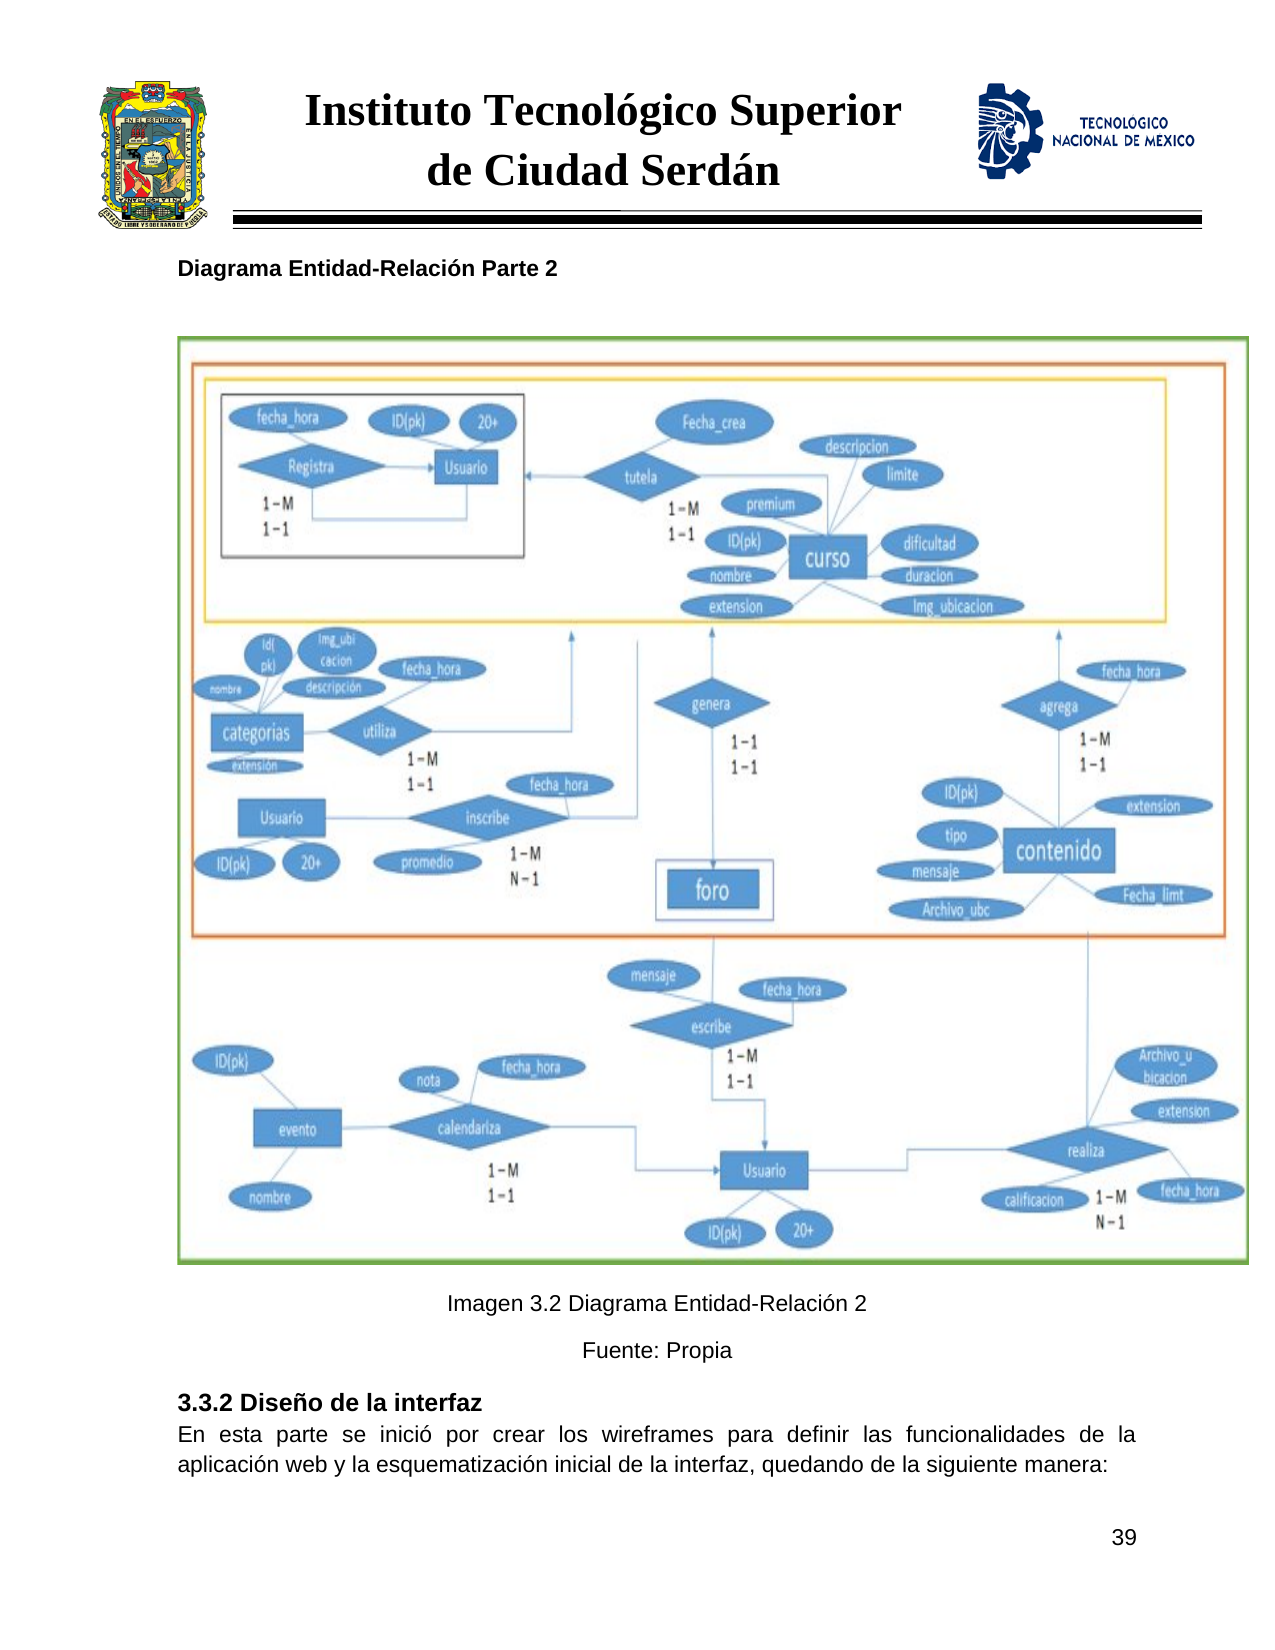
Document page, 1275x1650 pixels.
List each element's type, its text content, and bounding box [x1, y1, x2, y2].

text Imagen 3.2 Diagrama Entidad-Relación 2 [177, 1289, 1137, 1316]
text Fuente: Propia [177, 1337, 1137, 1363]
picture [98, 81, 208, 229]
text Diagrama Entidad-Relación Parte 2 [177, 255, 1137, 282]
picture [968, 45, 1209, 216]
subtitle 3.3.2 Diseño de la interfaz [177, 1388, 1137, 1416]
text En esta parte se inició por crear los wireframes para definir las funcionalidades de la aplicación web y la esquematización inicial de la interfaz, quedando de la siguiente manera: [177, 1421, 1137, 1477]
picture [177, 336, 1249, 1265]
